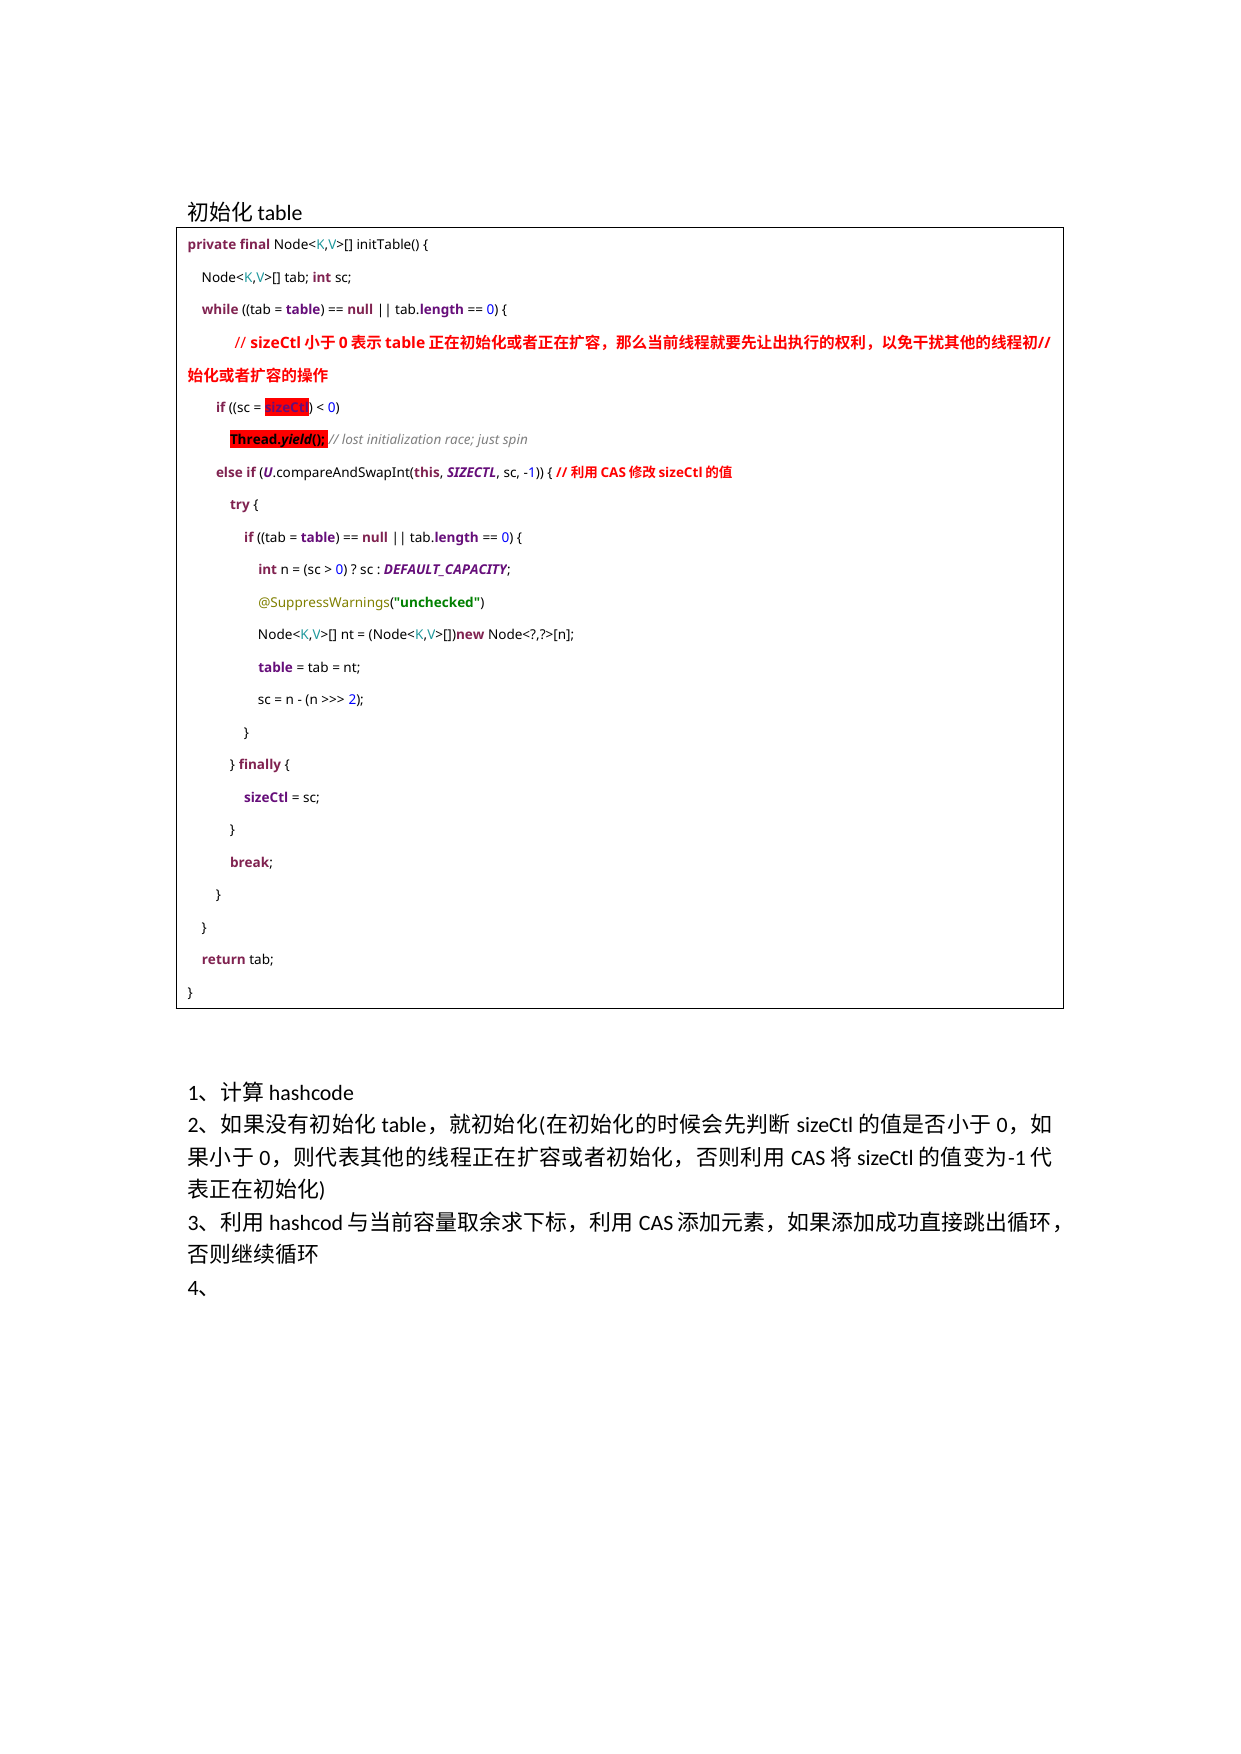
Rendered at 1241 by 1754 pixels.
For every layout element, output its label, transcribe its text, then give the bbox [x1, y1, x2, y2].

text 初始化table [187, 194, 1053, 227]
list 计算hashcode [187, 1074, 1053, 1107]
list 利用hashcod与当前容量取余求下标，利用CAS添加元素，如果添加成功直接跳出循环，否则继续循环 [187, 1204, 1053, 1269]
list 如果没有初始化table，就初始化(在初始化的时候会先判断sizeCtl的值是否小于0，如果小于0，则代表其他的线程正在扩容或者初始化，否则利用CAS将sizeCtl的值变为-1代表正在初始化) [187, 1107, 1053, 1204]
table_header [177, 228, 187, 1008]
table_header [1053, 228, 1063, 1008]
